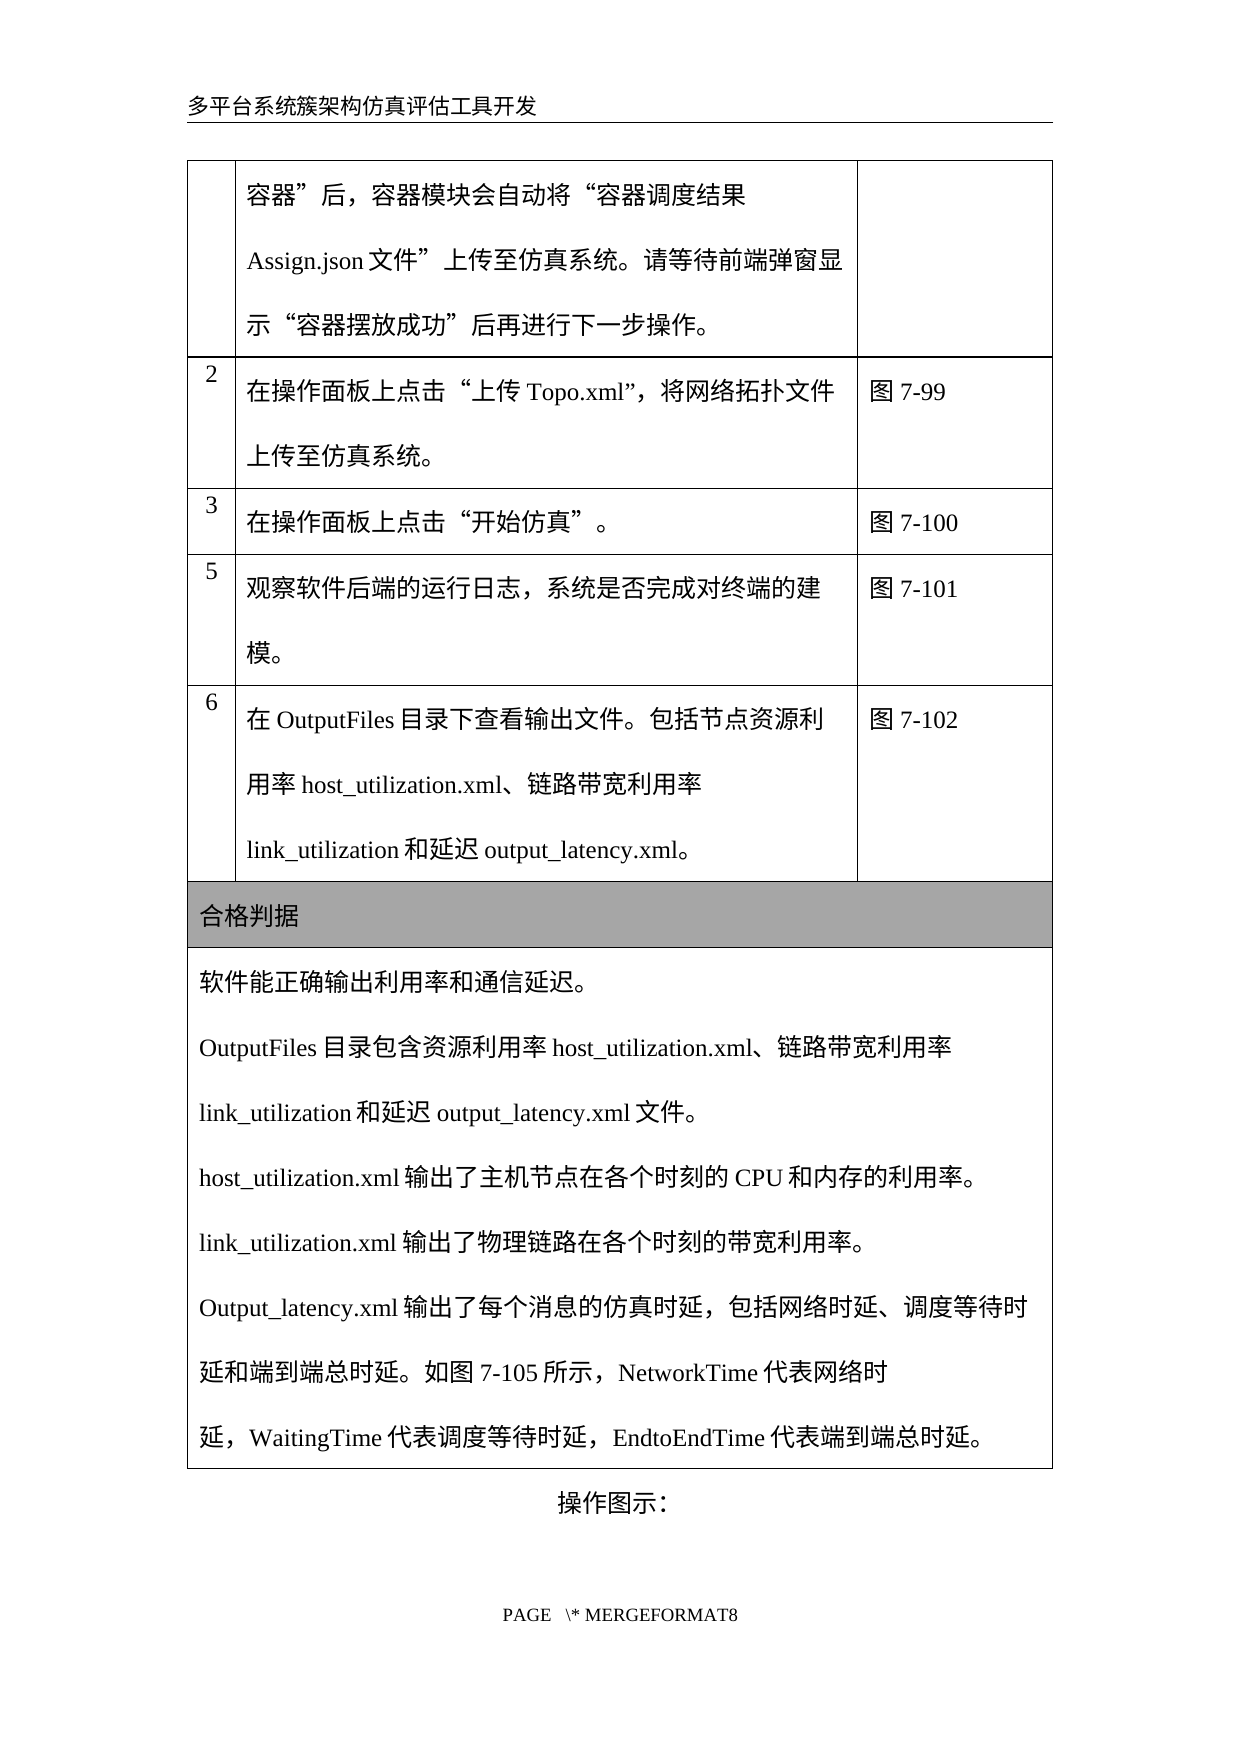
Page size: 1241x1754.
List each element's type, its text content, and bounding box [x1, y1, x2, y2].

table_cell 在操作面板上点击“开始仿真”。 [236, 489, 857, 553]
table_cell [236, 161, 857, 356]
table_cell [858, 161, 1052, 356]
table_cell 3 [188, 489, 235, 553]
table_cell 1 [188, 161, 235, 356]
table_cell 在操作面板上点击“上传Topo.xml”，将网络拓扑文件上传至仿真系统。 [236, 358, 857, 487]
table_cell 合格判据 [188, 882, 1052, 947]
table_cell 观察软件后端的运行日志，系统是否完成对终端的建模。 [236, 555, 857, 684]
table_cell 在OutputFiles目录下查看输出文件。包括节点资源利用率host_utilization.xml、链路带宽利用率link_utilization和延迟output_latency.xml。 [236, 686, 857, 881]
text 操作图示： [187, 1469, 1053, 1534]
table_cell 5 [188, 555, 235, 684]
table_cell 软件能正确输出利用率和通信延迟。 OutputFiles目录包含资源利用率host_utilization.xml、链路带宽利用率link_utilization和延迟output_latency.xml文件。 host_utilization.xml输出了主机节点在各个时刻的CPU和内存的利用率。 link_utilization.xml输出了物理链路在各个时刻的带宽利用率。 Output_latency.xml输出了每个消息的仿真时延，包括网络时延、调度等待时延和端到端总时延。如图 7-104所示，NetworkTime代表网络时延，WaitingTime代表调度等待时延，EndtoEndTime代表端到端总时延。 [188, 948, 1052, 1468]
table_cell 2 [188, 358, 235, 487]
table_cell 6 [188, 686, 235, 881]
